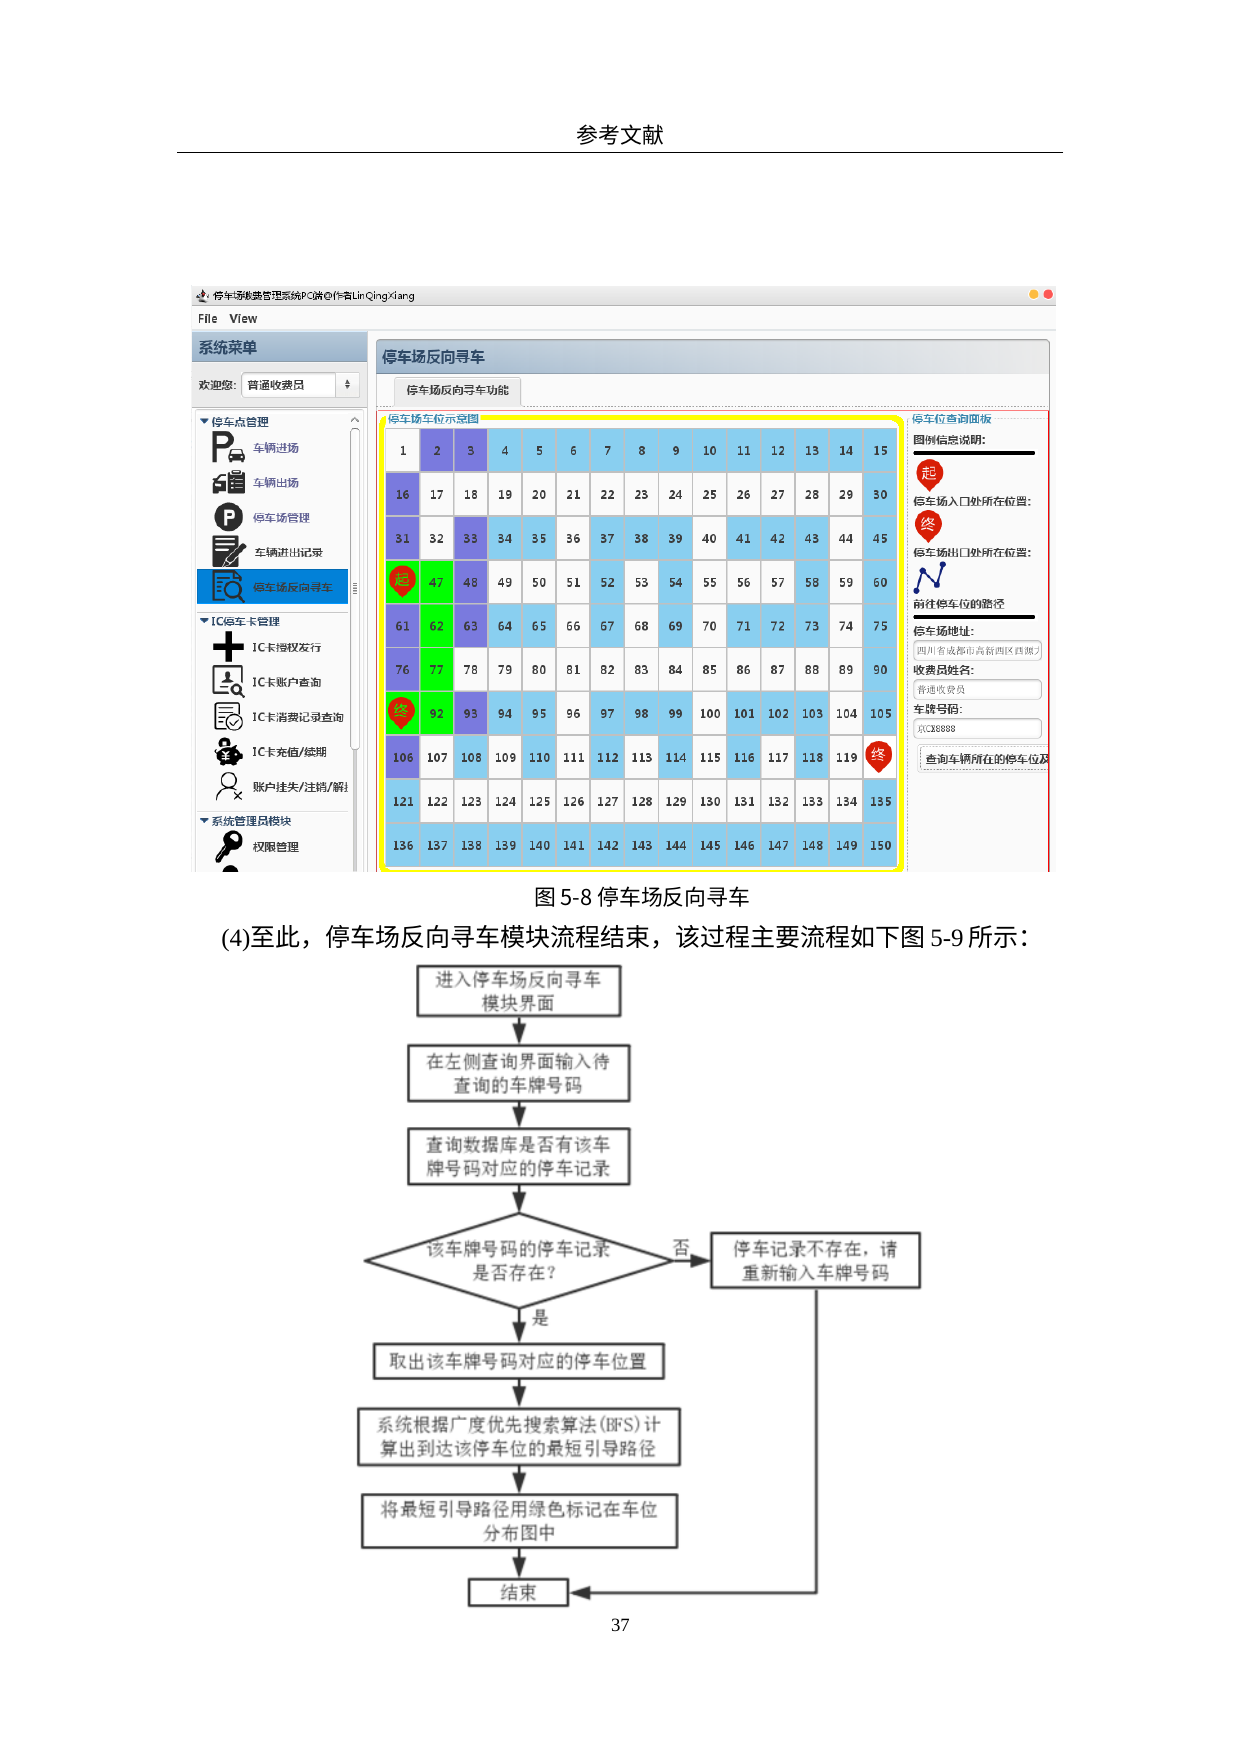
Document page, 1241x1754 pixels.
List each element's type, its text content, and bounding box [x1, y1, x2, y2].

picture [352, 961, 926, 1612]
picture [191, 285, 1056, 872]
text (4)至此，停车场反向寻车模块流程结束，该过程主要流程如下图5-9所示： [177, 913, 1063, 955]
